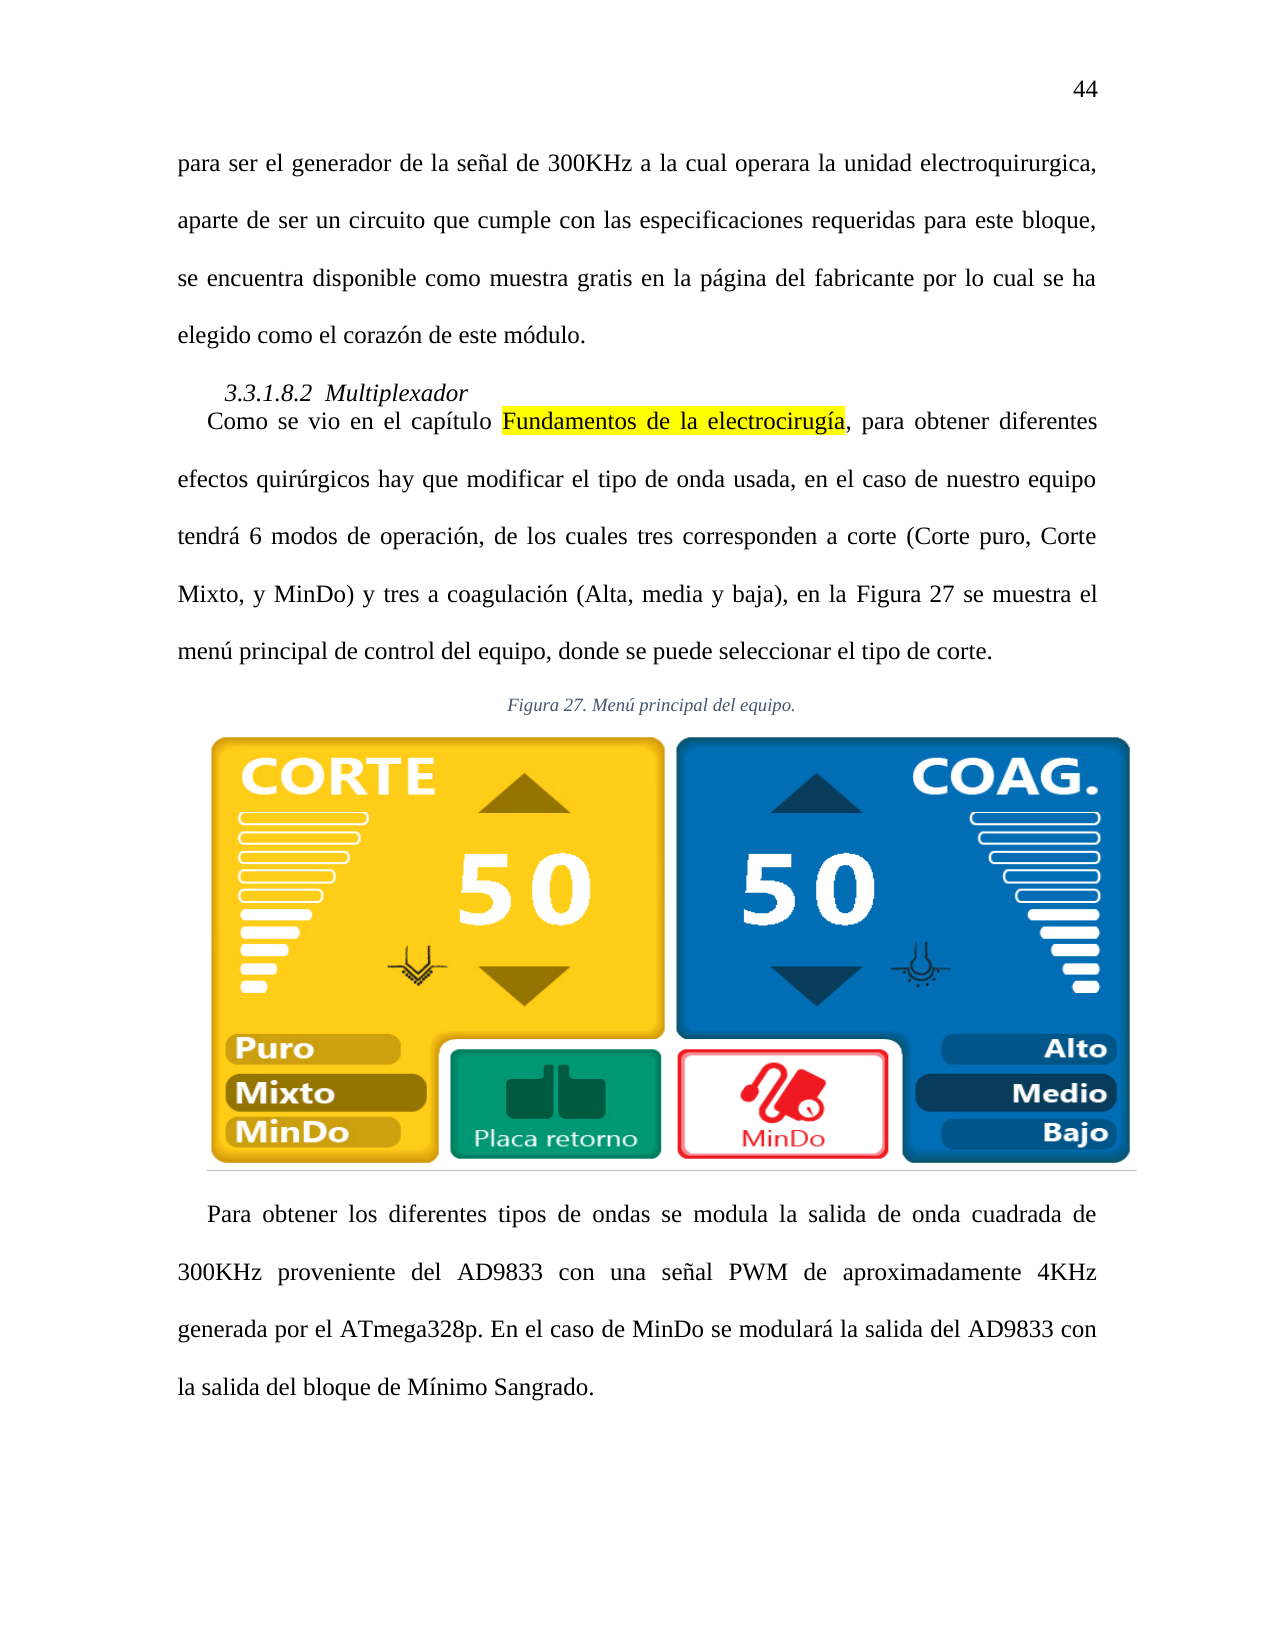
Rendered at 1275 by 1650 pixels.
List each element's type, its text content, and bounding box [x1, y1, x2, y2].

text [177, 148, 1098, 349]
text Figura 27. Menú principal del equipo. [177, 694, 1098, 715]
subtitle Multiplexador [177, 378, 1098, 406]
text Para obtener los diferentes tipos de ondas se modula la salida de onda cuadrada de 300KHz proveniente del AD9833 con una señal PWM de aproximadamente 4KHz generada por el ATmega328p. En el caso de MinDo se modulará la salida del AD9833 con la salida del bloque de Mínimo Sangrado. [177, 1199, 1098, 1401]
text Como se vio en el capítulo Fundamentos de la electrocirugía, para obtener diferentes efectos quirúrgicos hay que modificar el tipo de onda usada, en el caso de nuestro equipo tendrá 6 modos de operación, de los cuales tres corresponden a corte (Corte puro, Corte Mixto, y MinDo) y tres a coagulación (Alta, media y baja), en la Figura 27 se muestra el menú principal de control del equipo, donde se puede seleccionar el tipo de corte. [177, 406, 1098, 665]
picture [206, 736, 1137, 1171]
